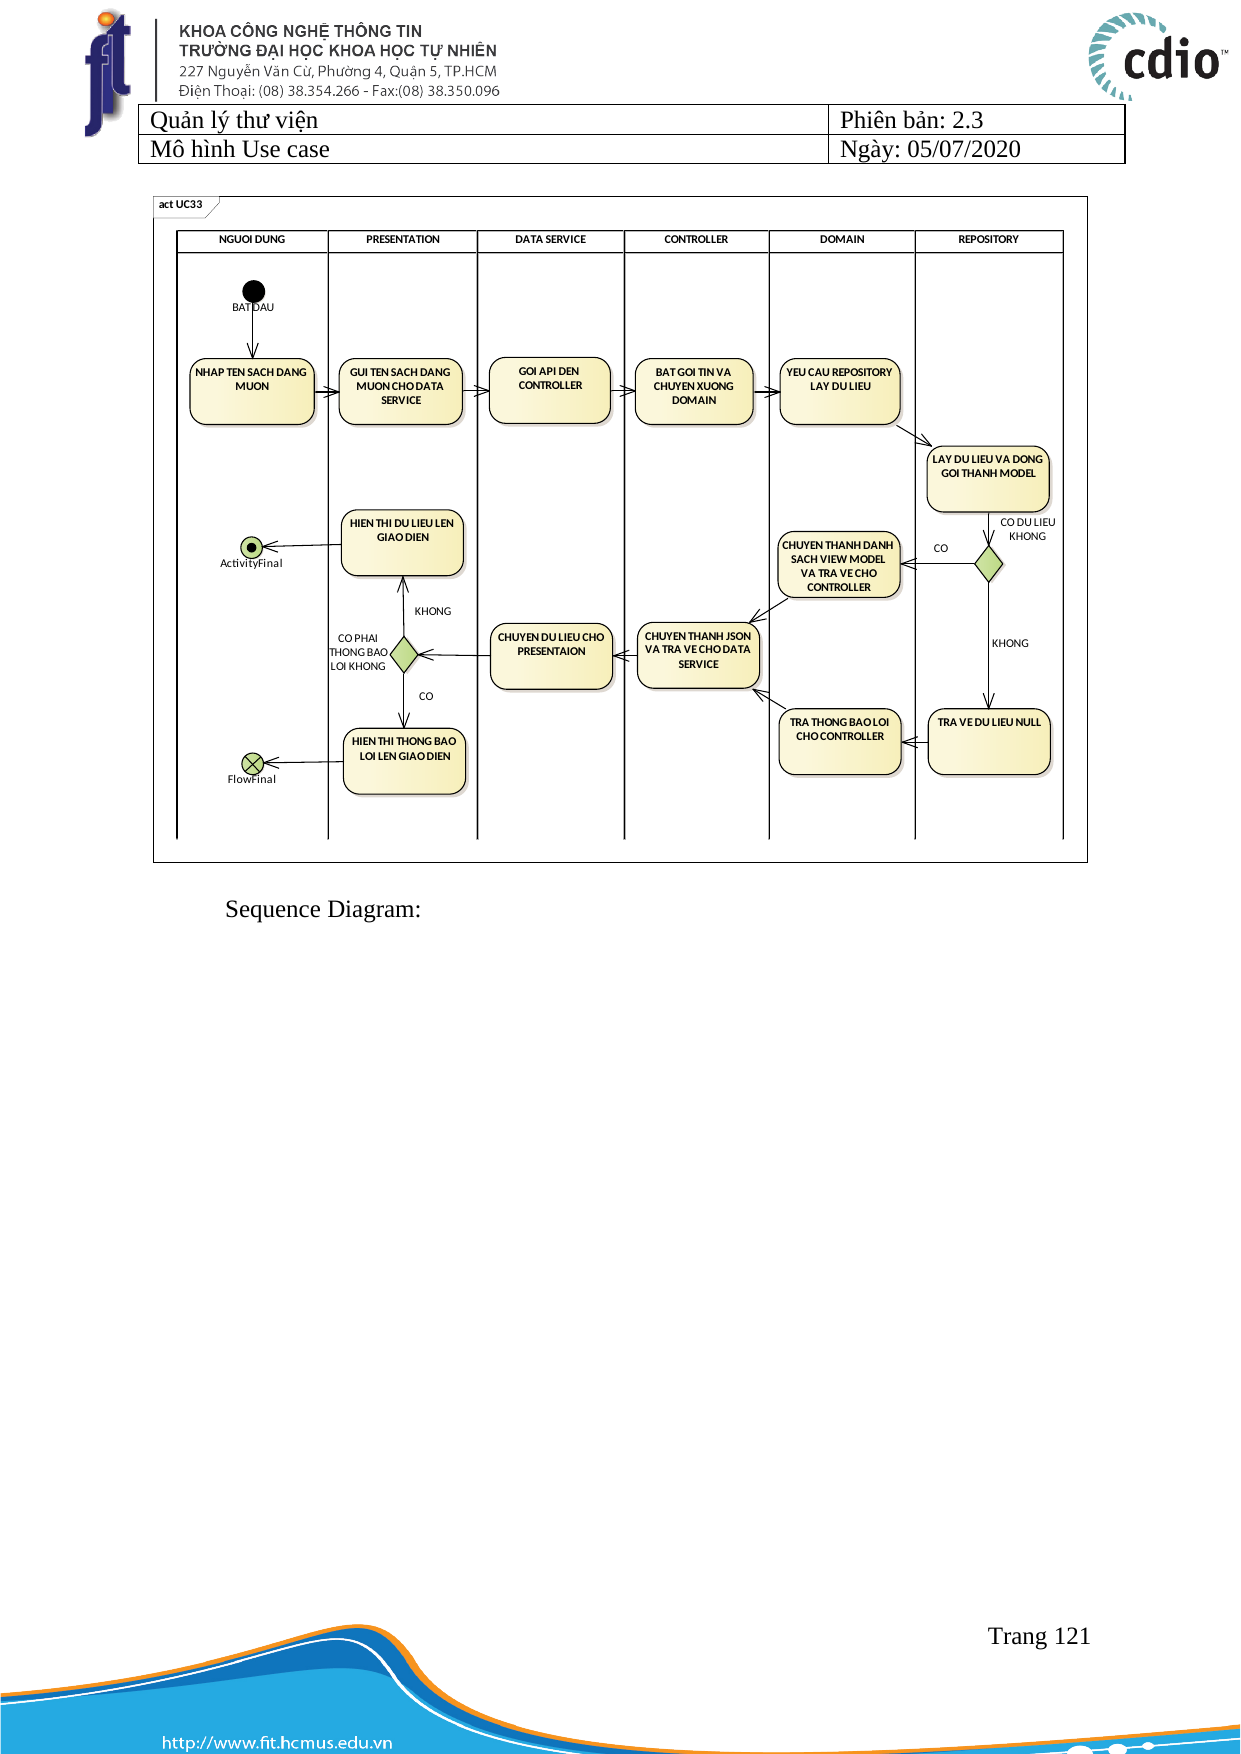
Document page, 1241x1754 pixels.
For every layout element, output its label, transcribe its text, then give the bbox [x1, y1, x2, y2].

text Sequence Diagram: [225, 894, 1090, 923]
picture [139, 105, 828, 134]
picture [139, 135, 828, 161]
picture [0, 1621, 1241, 1754]
picture [829, 135, 1124, 161]
picture [61, 1, 1241, 161]
picture [829, 105, 1124, 134]
